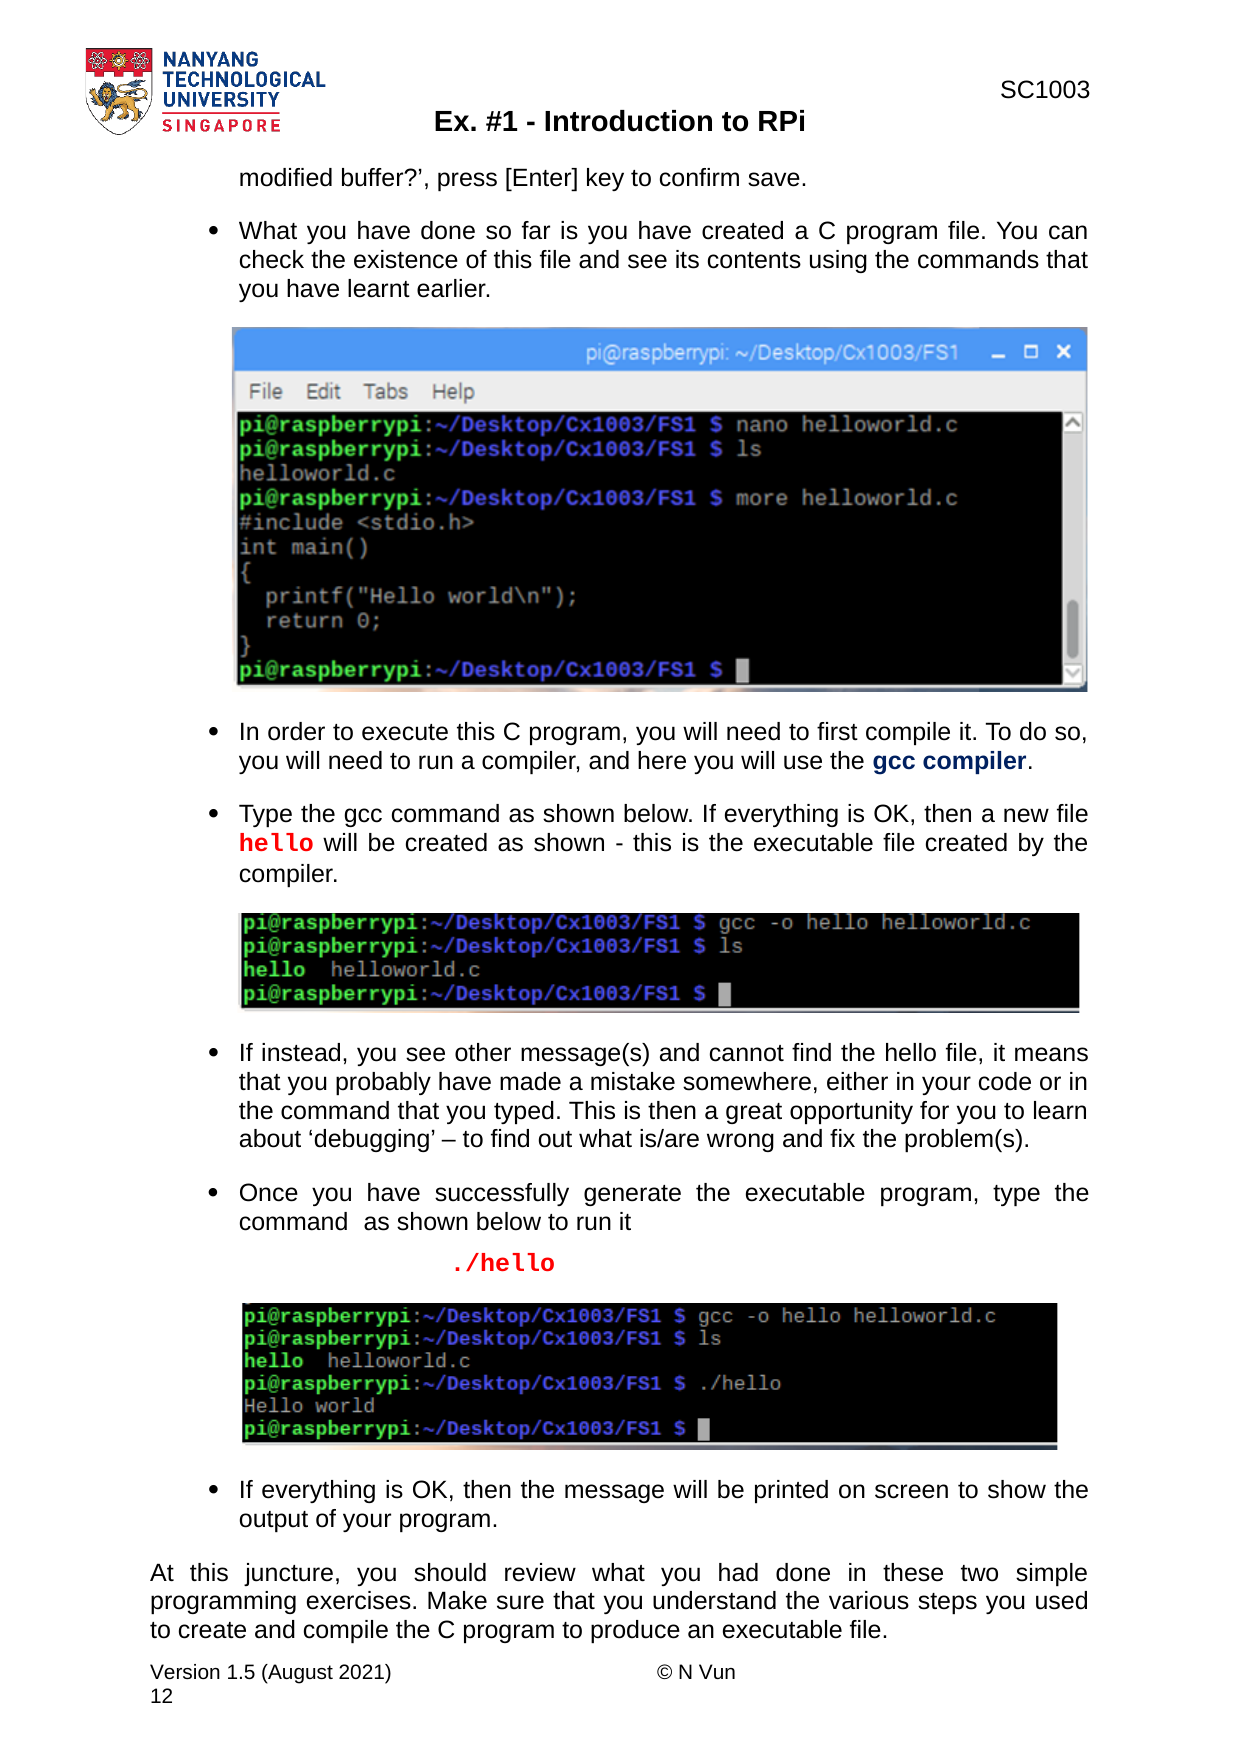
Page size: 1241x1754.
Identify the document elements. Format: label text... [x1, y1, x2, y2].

picture [241, 1303, 1058, 1450]
text At this juncture, you should review what you had done in these two simple programming exercises. Make sure that you understand the various steps you used to create and compile the C program to produce an executable file. [150, 1557, 1090, 1644]
list Type the gcc command as shown below. If everything is OK, then a new file hello will be created as shown - this is the executable file created by the compiler. [209, 799, 1090, 888]
list Once you have successfully generate the executable program, type the command as shown below to run it [208, 1178, 1090, 1238]
text ./hello [375, 1250, 1090, 1279]
list In order to execute this C program, you will need to first compile it. To do so, you will need to run a compiler, and here you will use the gcc compiler. [209, 717, 1090, 774]
list What you have done so far is you have created a C program file. You can check the existence of this file and see its contents using the commands that you have learnt earlier. [209, 216, 1090, 303]
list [209, 162, 1090, 191]
list If everything is OK, then the message will be printed on screen to show the output of your program. [209, 1475, 1090, 1532]
picture [237, 913, 1080, 1013]
picture [85, 48, 326, 135]
list If instead, you see other message(s) and cannot find the hello file, it means that you probably have made a mistake somewhere, either in your code or in the command that you typed. This is then a great opportunity for you to learn about ‘debugging’ – to find out what is/are wrong and fix the problem(s). [209, 1038, 1090, 1153]
picture [231, 327, 1089, 692]
